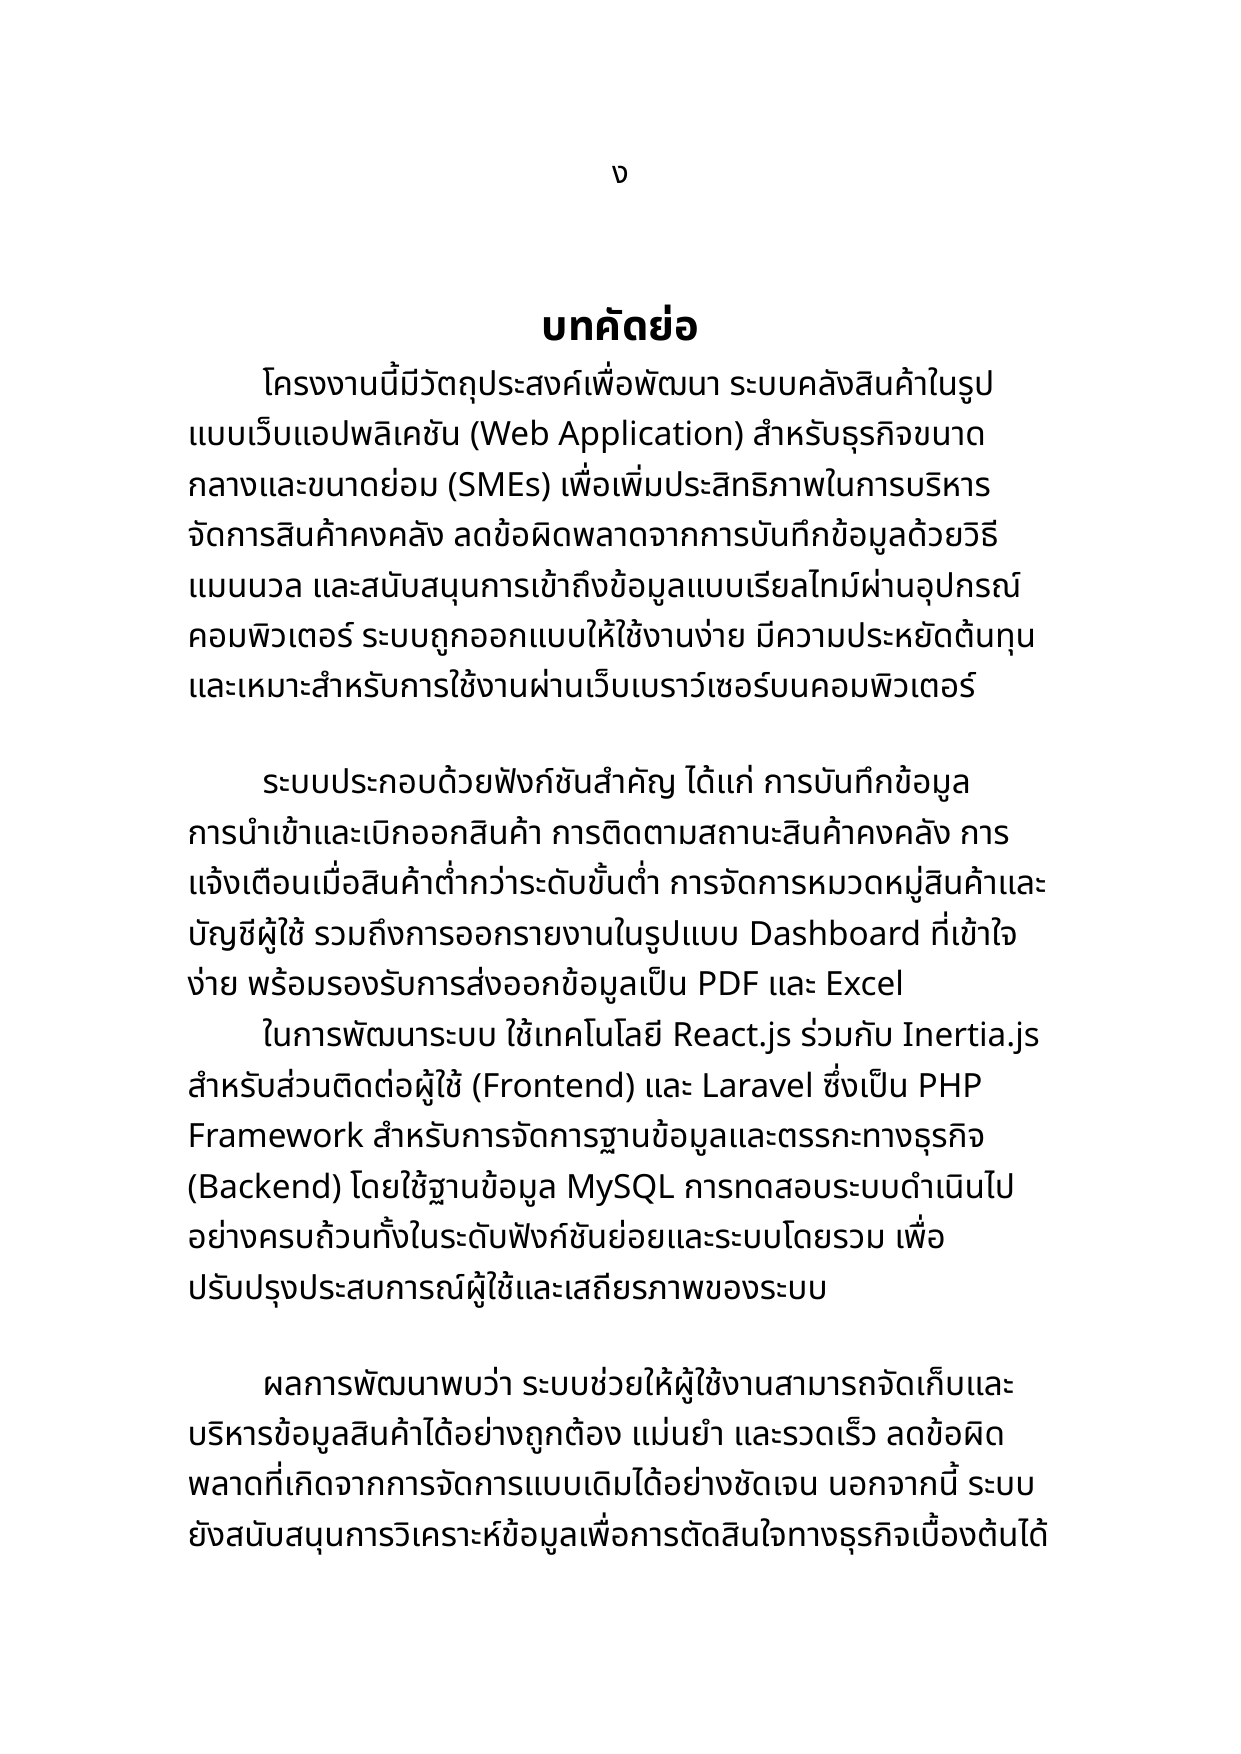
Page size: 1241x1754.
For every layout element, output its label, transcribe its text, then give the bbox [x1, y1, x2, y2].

text บทคัดย่อ [187, 297, 1053, 359]
text ในการพัฒนาระบบ ใช้เทคโนโลยี React.js ร่วมกับ Inertia.js สำหรับส่วนติดต่อผู้ใช้ (Frontend) และ Laravel ซึ่งเป็น PHP Framework สำหรับการจัดการฐานข้อมูลและตรรกะทางธุรกิจ (Backend) โดยใช้ฐานข้อมูล MySQL การทดสอบระบบดำเนินไปอย่างครบถ้วนทั้งในระดับฟังก์ชันย่อยและระบบโดยรวม เพื่อปรับปรุงประสบการณ์ผู้ใช้และเสถียรภาพของระบบ [187, 1011, 1053, 1314]
text ระบบประกอบด้วยฟังก์ชันสำคัญ ได้แก่ การบันทึกข้อมูลการนำเข้าและเบิกออกสินค้า การติดตามสถานะสินค้าคงคลัง การแจ้งเตือนเมื่อสินค้าต่ำกว่าระดับขั้นต่ำ การจัดการหมวดหมู่สินค้าและบัญชีผู้ใช้ รวมถึงการออกรายงานในรูปแบบ Dashboard ที่เข้าใจง่าย พร้อมรองรับการส่งออกข้อมูลเป็น PDF และ Excel [187, 758, 1053, 1011]
text โครงงานนี้มีวัตถุประสงค์เพื่อพัฒนา ระบบคลังสินค้าในรูปแบบเว็บแอปพลิเคชัน (Web Application) สำหรับธุรกิจขนาดกลางและขนาดย่อม (SMEs) เพื่อเพิ่มประสิทธิภาพในการบริหารจัดการสินค้าคงคลัง ลดข้อผิดพลาดจากการบันทึกข้อมูลด้วยวิธีแมนนวล และสนับสนุนการเข้าถึงข้อมูลแบบเรียลไทม์ผ่านอุปกรณ์คอมพิวเตอร์ ระบบถูกออกแบบให้ใช้งานง่าย มีความประหยัดต้นทุน และเหมาะสำหรับการใช้งานผ่านเว็บเบราว์เซอร์บนคอมพิวเตอร์ [187, 359, 1053, 713]
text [187, 1359, 1053, 1561]
